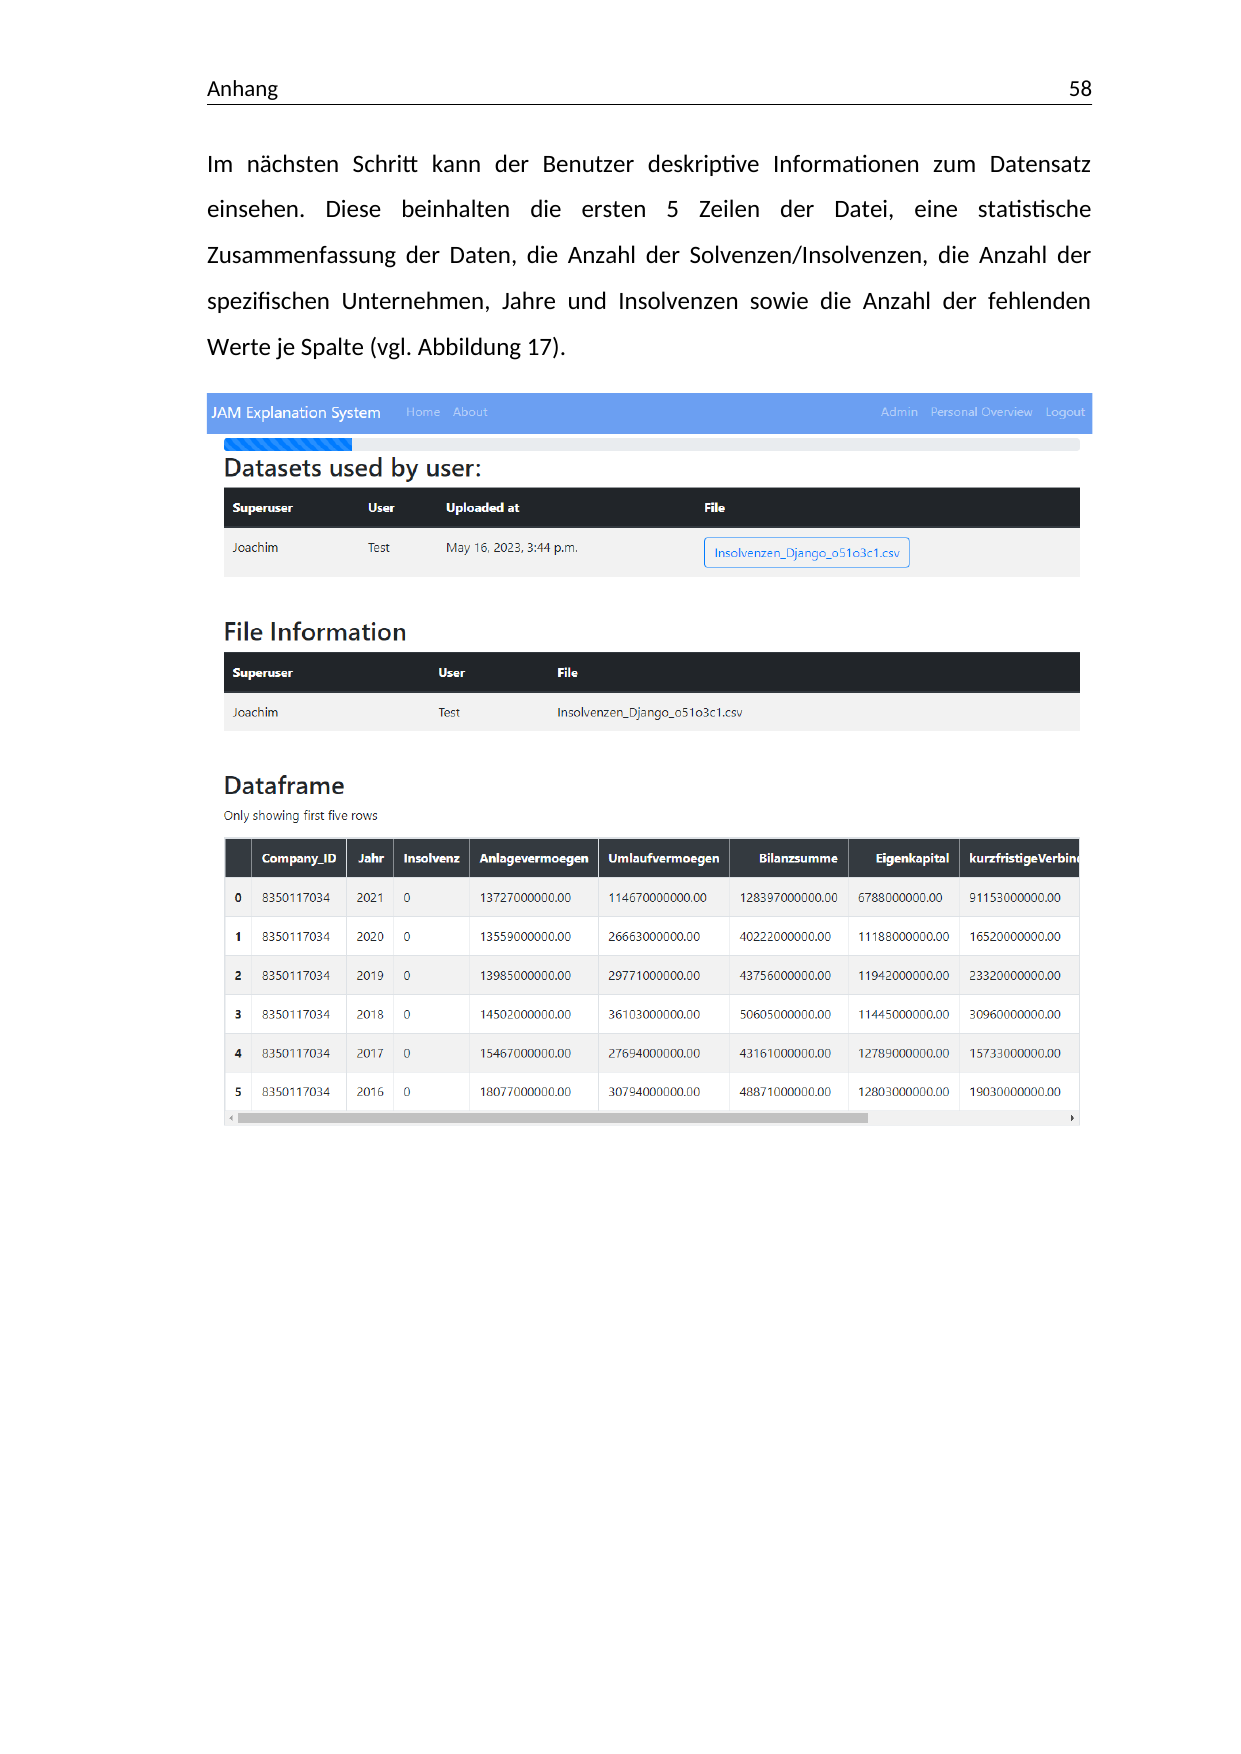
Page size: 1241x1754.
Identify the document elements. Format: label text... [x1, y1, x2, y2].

text Im nächsten Schritt kann der Benutzer deskriptive Informationen zum Datensatz einsehen. Diese beinhalten die ersten 5 Zeilen der Datei, eine statistische Zusammenfassung der Daten, die Anzahl der Solvenzen/Insolvenzen, die Anzahl der spezifischen Unternehmen, Jahre und Insolvenzen sowie die Anzahl der fehlenden Werte je Spalte (vgl. Abbildung 17). [207, 148, 1092, 361]
picture [206, 393, 1093, 1126]
